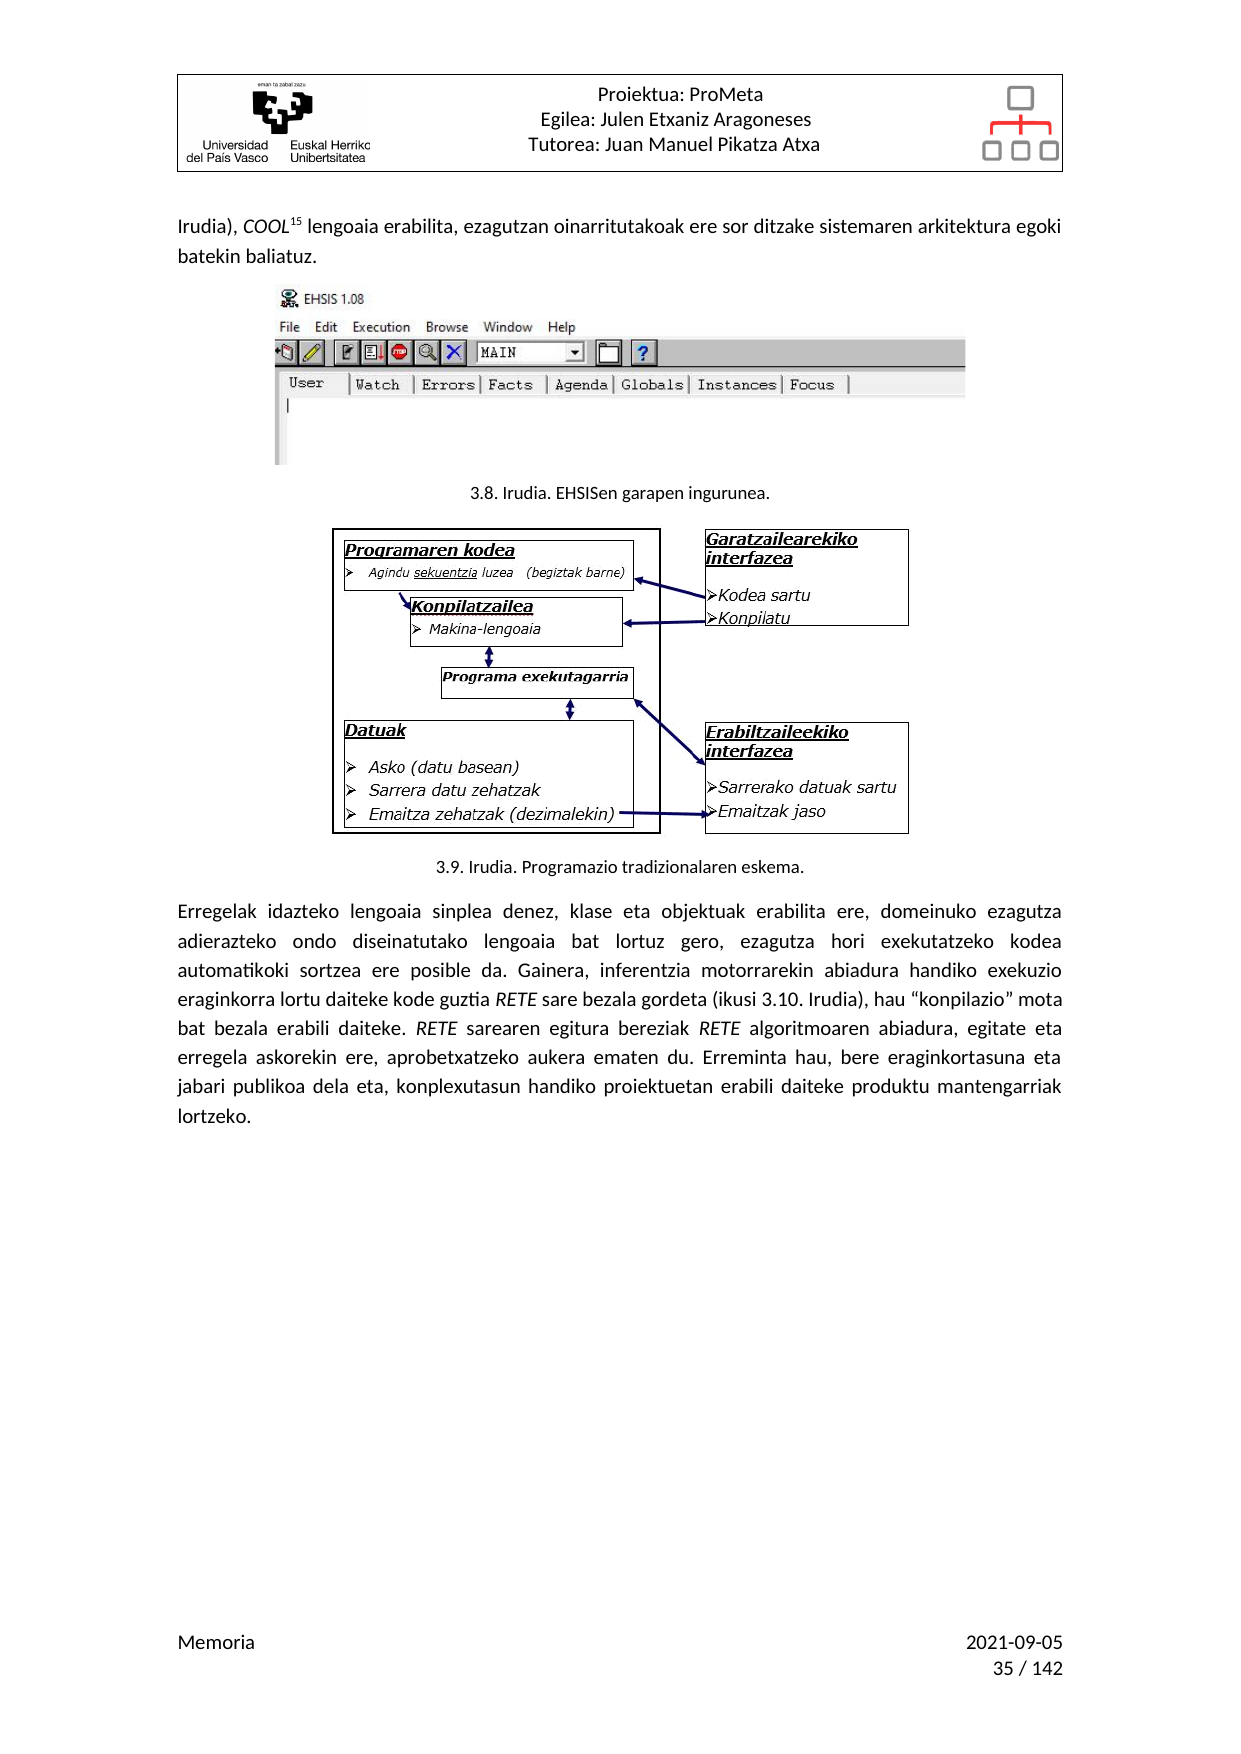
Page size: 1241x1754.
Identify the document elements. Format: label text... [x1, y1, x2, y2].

picture [328, 524, 912, 839]
picture [274, 284, 966, 465]
picture [182, 81, 370, 162]
picture [978, 80, 1060, 162]
